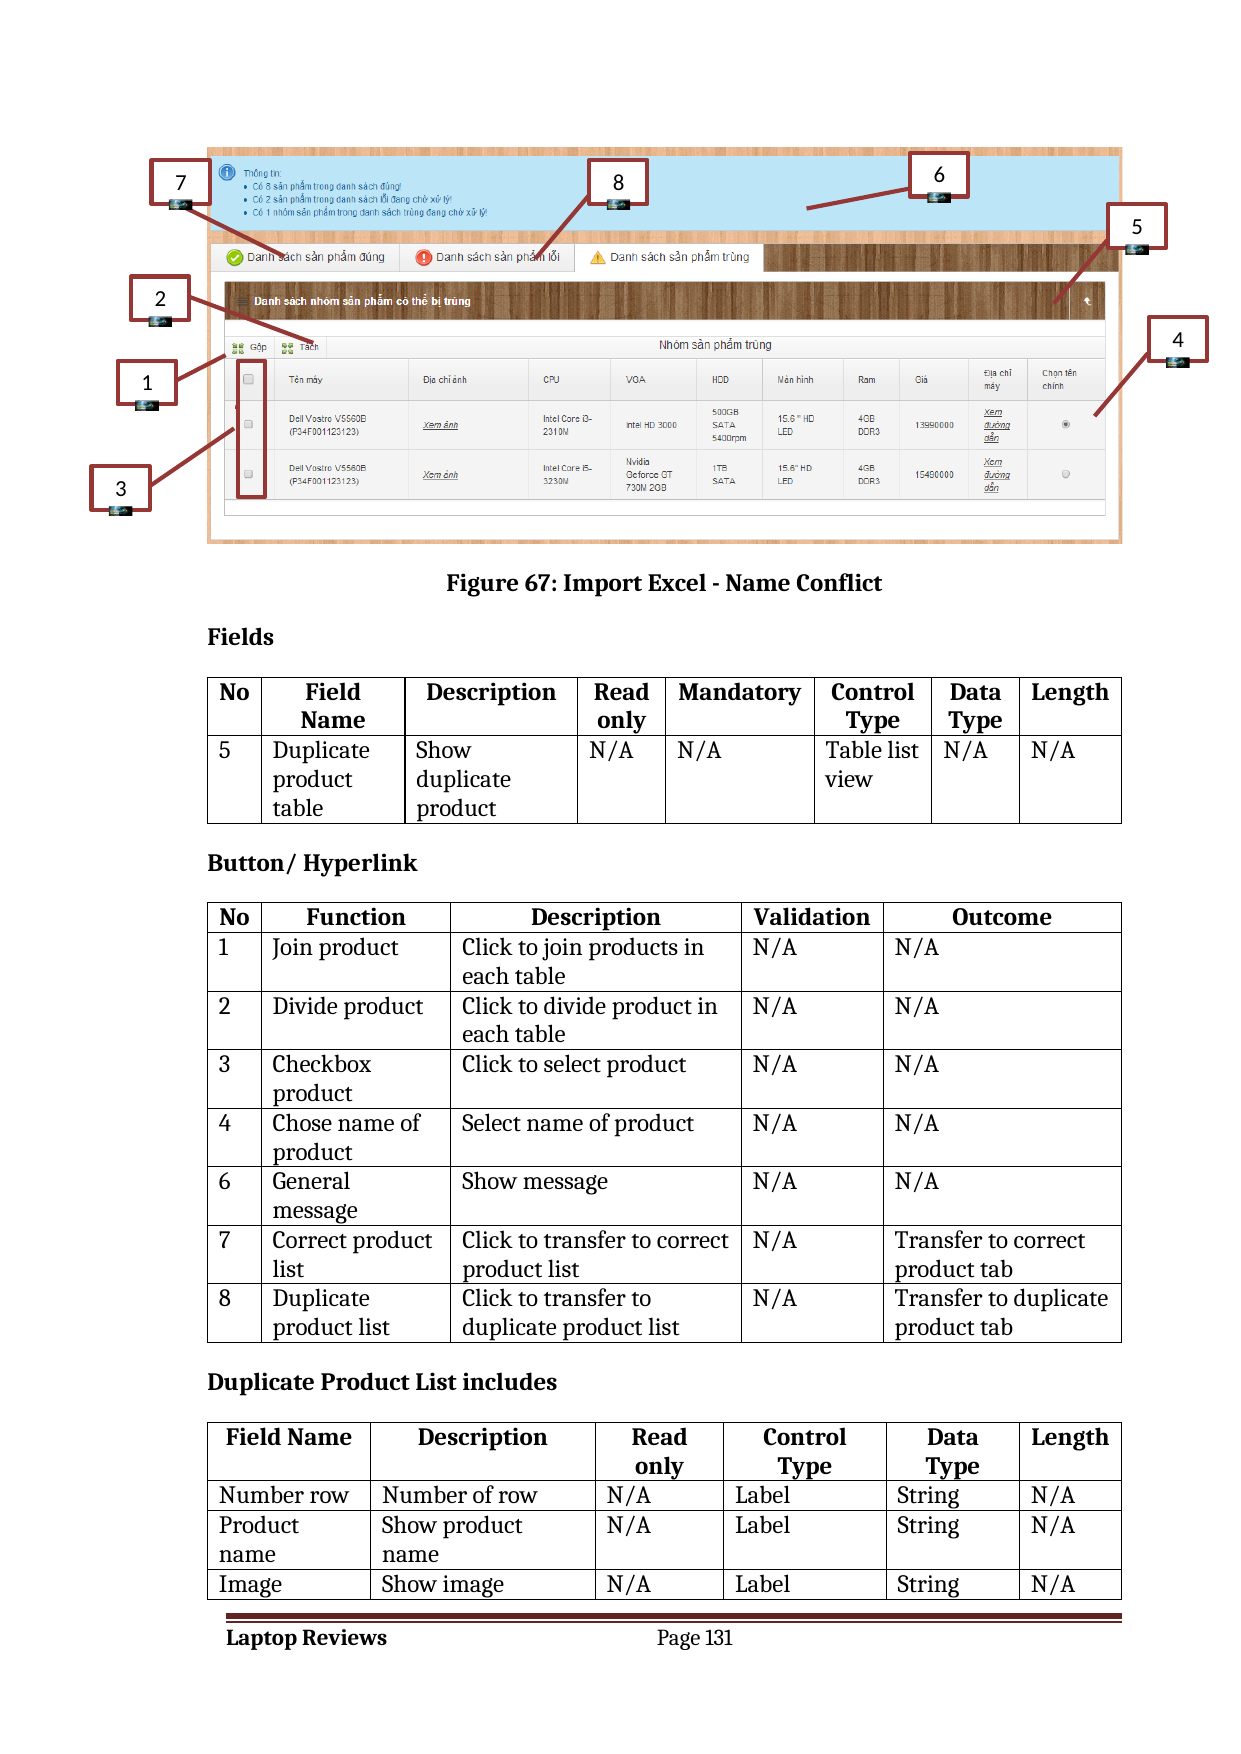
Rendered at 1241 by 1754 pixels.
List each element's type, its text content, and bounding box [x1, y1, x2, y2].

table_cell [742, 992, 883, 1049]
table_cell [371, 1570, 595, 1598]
picture [1166, 357, 1190, 368]
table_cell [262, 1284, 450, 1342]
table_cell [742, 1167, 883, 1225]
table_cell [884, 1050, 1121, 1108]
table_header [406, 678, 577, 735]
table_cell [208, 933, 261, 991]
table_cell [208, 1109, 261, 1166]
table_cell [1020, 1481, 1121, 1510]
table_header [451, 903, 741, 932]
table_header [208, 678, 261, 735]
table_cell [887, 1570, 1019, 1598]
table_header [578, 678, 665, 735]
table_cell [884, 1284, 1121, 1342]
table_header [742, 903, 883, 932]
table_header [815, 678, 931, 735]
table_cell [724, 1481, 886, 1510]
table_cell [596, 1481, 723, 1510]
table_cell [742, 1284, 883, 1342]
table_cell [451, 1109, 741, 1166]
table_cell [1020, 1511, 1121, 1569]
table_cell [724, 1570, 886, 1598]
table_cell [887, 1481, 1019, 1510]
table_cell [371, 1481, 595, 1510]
picture [207, 147, 1123, 544]
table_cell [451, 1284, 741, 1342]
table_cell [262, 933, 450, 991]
picture [108, 506, 133, 516]
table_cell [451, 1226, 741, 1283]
text Fields [207, 623, 1122, 651]
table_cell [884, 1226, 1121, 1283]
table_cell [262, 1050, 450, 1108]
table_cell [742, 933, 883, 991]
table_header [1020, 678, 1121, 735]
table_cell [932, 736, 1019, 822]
picture [148, 316, 172, 327]
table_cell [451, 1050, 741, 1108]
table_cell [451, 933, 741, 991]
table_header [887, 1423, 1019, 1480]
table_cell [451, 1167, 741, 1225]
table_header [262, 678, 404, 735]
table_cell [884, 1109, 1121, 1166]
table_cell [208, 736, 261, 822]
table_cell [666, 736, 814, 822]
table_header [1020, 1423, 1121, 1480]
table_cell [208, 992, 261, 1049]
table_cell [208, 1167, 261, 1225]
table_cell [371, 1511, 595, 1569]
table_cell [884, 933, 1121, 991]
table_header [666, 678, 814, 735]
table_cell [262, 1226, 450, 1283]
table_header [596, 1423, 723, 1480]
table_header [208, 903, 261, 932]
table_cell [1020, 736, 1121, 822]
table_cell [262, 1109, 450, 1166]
picture [1125, 244, 1149, 255]
text Button/ Hyperlink [207, 848, 1122, 877]
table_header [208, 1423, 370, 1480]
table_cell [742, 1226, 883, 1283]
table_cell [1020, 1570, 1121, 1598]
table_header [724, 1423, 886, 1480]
picture [168, 199, 193, 210]
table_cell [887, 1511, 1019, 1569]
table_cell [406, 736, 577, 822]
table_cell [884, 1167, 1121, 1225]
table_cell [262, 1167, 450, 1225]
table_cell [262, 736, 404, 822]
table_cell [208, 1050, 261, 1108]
text Duplicate Product List includes [207, 1368, 1122, 1397]
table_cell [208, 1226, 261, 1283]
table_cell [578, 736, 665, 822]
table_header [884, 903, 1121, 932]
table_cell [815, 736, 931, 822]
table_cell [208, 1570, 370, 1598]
picture [135, 400, 159, 411]
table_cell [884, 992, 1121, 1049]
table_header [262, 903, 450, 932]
picture [240, 363, 263, 495]
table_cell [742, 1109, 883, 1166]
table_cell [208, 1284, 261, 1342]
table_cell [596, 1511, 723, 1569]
text Figure 67: Import Excel - Name Conflict [207, 569, 1122, 598]
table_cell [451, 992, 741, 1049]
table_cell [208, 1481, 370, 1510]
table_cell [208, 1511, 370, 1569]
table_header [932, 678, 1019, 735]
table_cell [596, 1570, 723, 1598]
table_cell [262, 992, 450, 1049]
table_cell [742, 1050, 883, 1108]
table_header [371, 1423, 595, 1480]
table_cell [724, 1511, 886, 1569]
